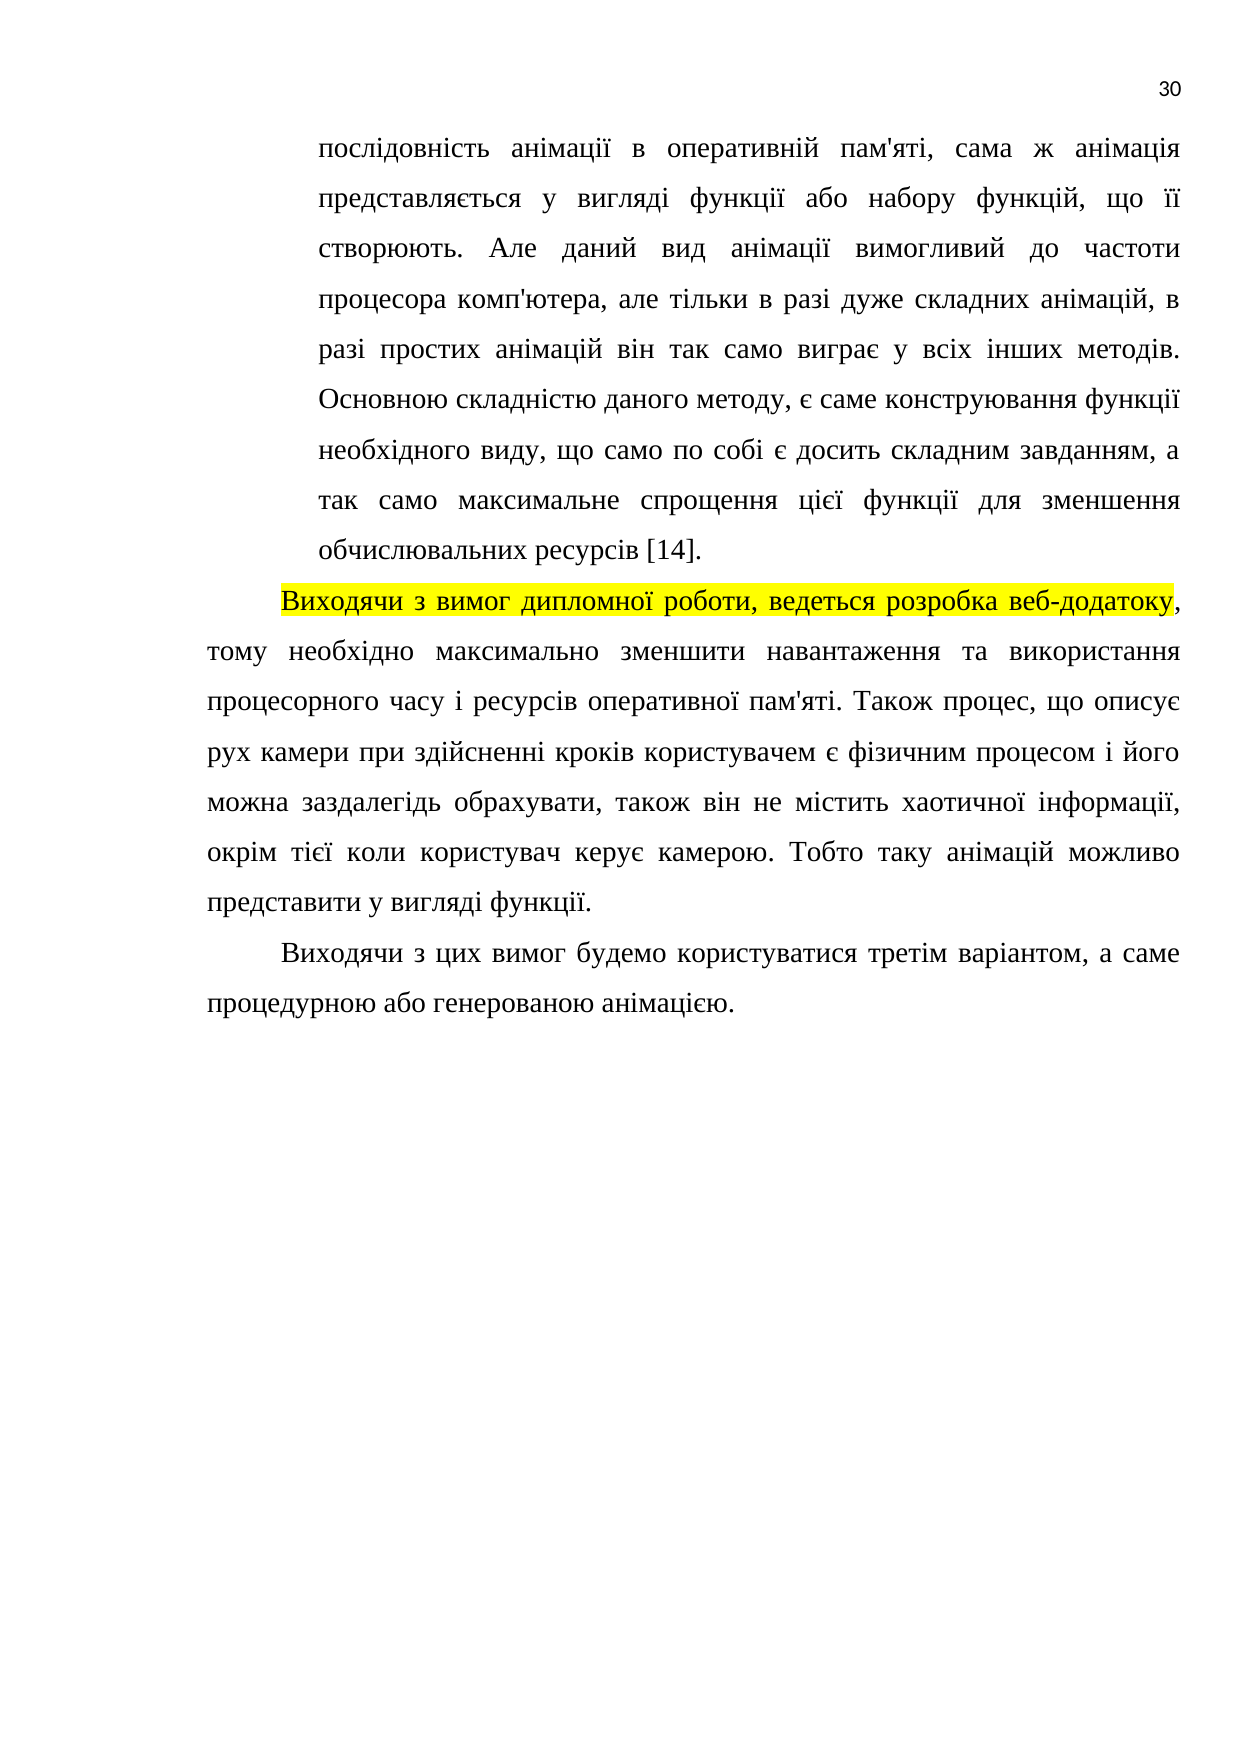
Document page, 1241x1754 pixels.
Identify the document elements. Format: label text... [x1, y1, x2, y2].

text Виходячи з вимог дипломної роботи, ведеться розробка веб-додатоку, тому необхідно максимально зменшити навантаження та використання процесорного часу і ресурсів оперативної пам'яті. Також процес, що описує рух камери при здійсненні кроків користувачем є фізичним процесом і його можна заздалегідь обрахувати, також він не містить хаотичної інформації, окрім тієї коли користувач керує камерою. Тобто таку анімацій можливо представити у вигляді функції. [207, 583, 1181, 918]
text Виходячи з цих вимог будемо користуватися третім варіантом, а саме процедурною або генерованою анімацією. [207, 935, 1181, 1019]
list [281, 130, 1181, 566]
